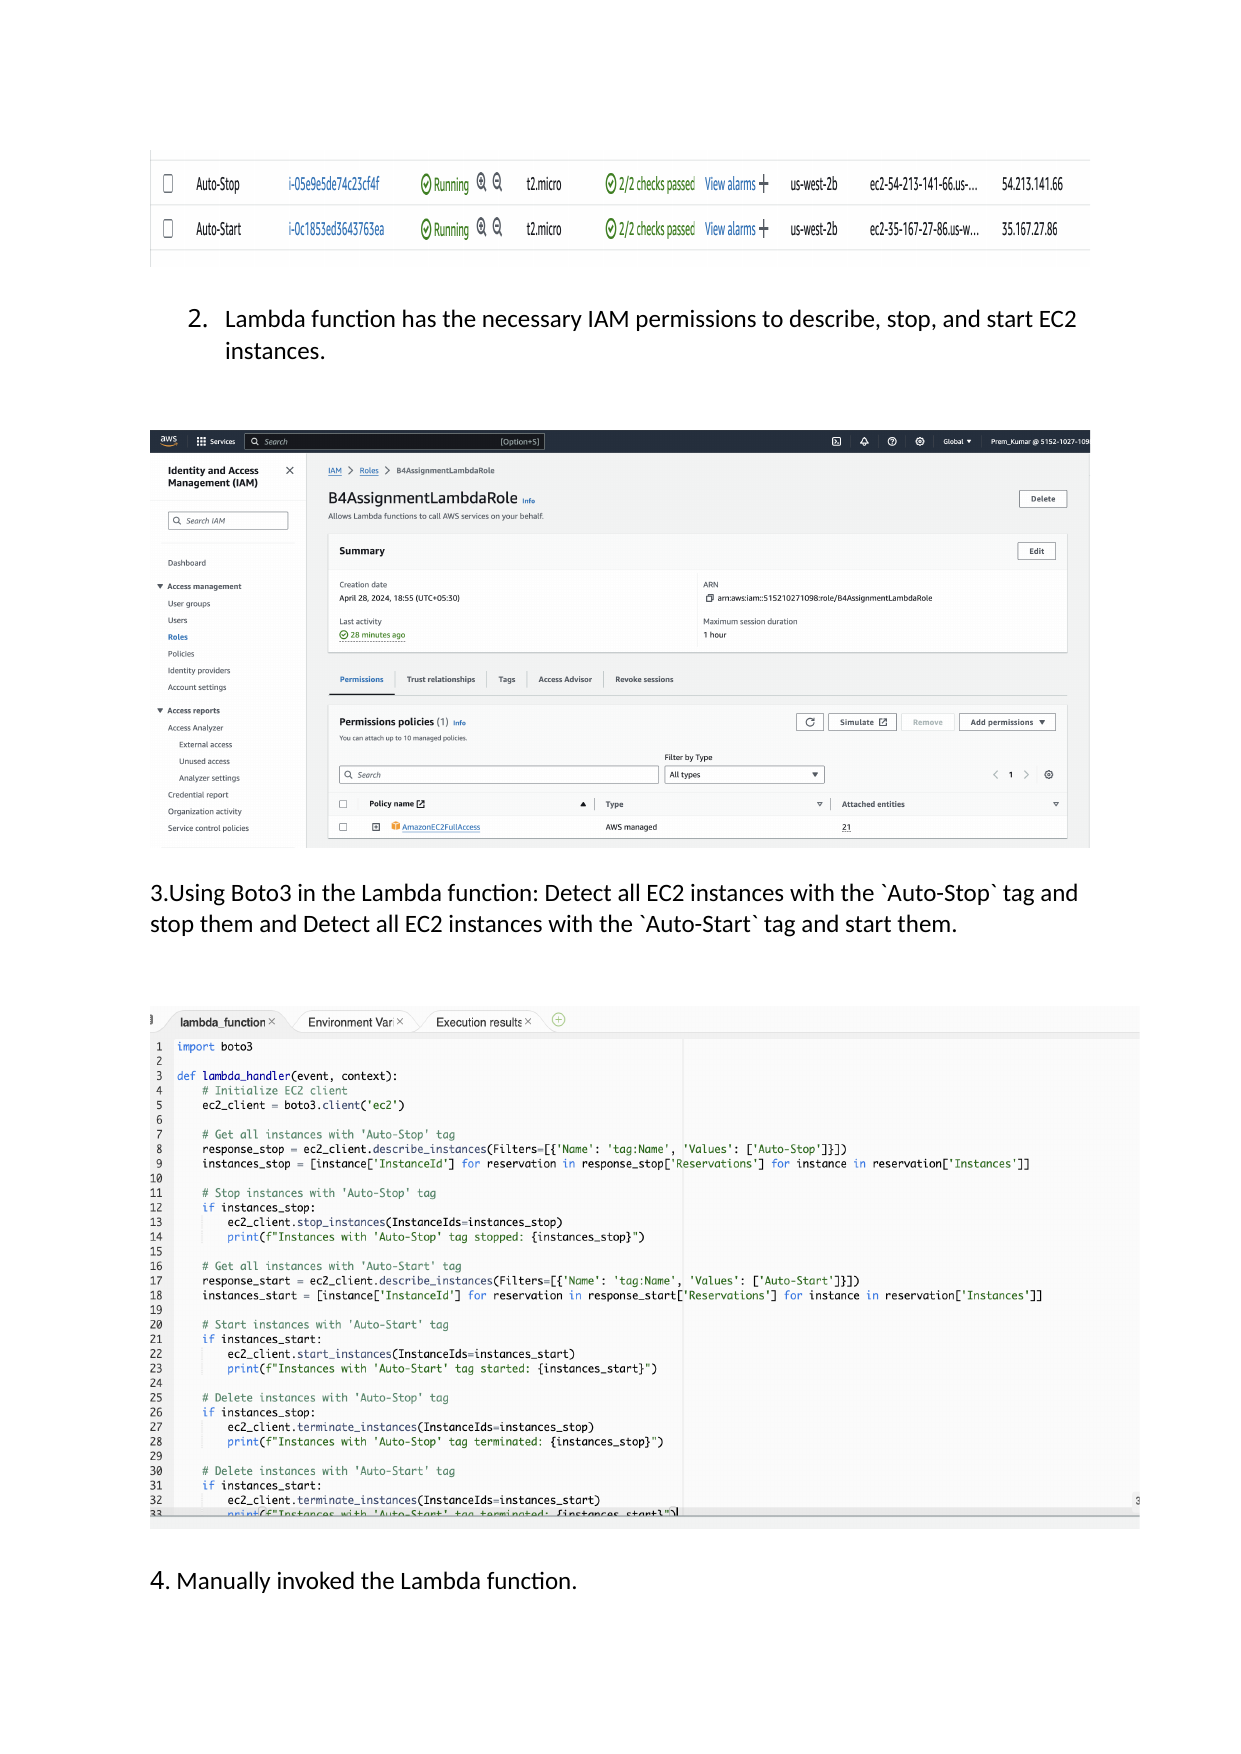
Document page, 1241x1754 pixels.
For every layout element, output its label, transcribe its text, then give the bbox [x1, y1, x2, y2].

list Lambda function has the necessary IAM permissions to describe, stop, and start EC2 instances. [187, 301, 1090, 365]
text 4. Manually invoked the Lambda function. [150, 1563, 1090, 1597]
picture [150, 430, 1091, 848]
picture [150, 150, 1091, 267]
picture [150, 1006, 1140, 1529]
text 3.Using Boto3 in the Lambda function: Detect all EC2 instances with the `Auto-Stop` tag and stop them and Detect all EC2 instances with the `Auto-Start` tag and start them. [150, 877, 1090, 938]
